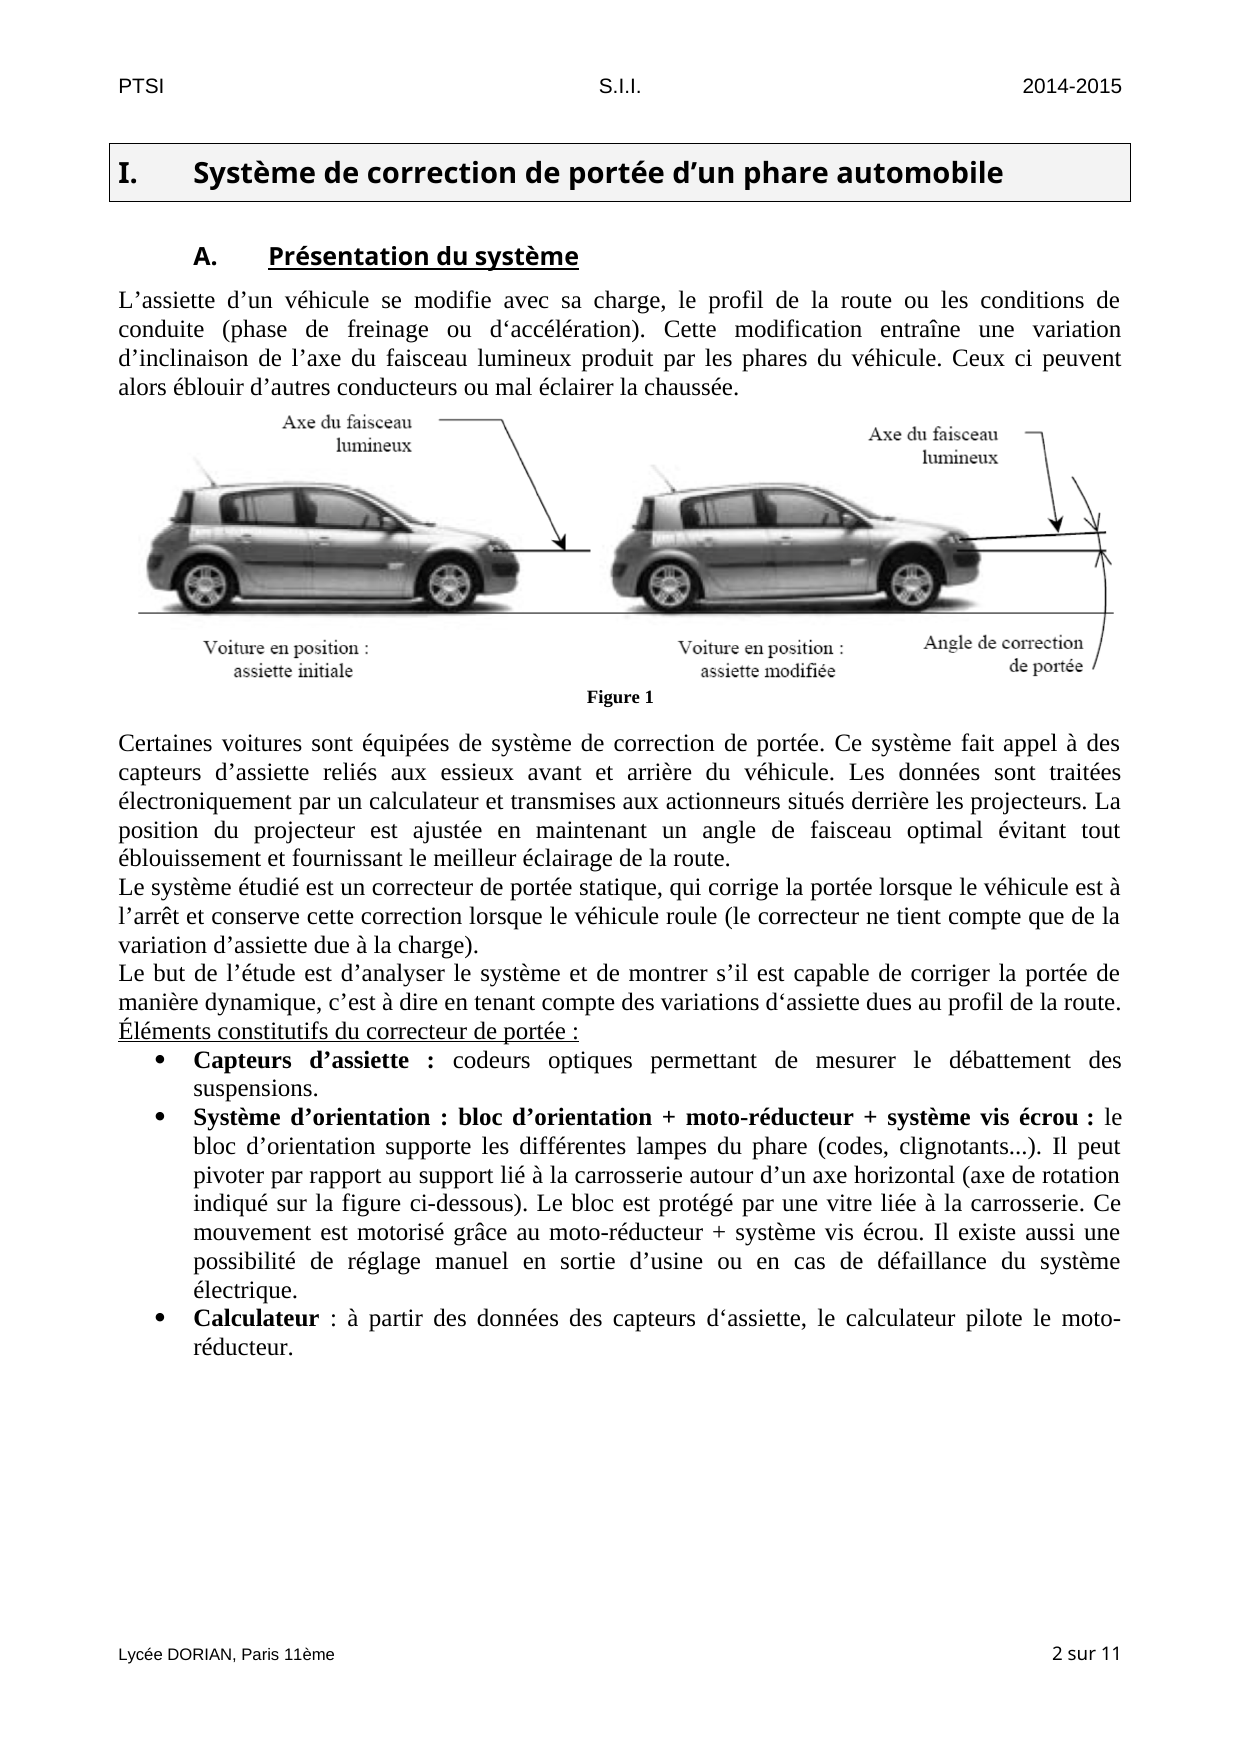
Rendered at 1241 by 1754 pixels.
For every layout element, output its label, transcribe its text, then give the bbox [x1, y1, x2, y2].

list Système d’orientation : bloc d’orientation + moto-réducteur + système vis écrou : le bloc d’orientation supporte les différentes lampes du phare (codes, clignotants...). Il peut pivoter par rapport au support lié à la carrosserie autour d’un axe horizontal (axe de rotation indiqué sur la figure ci-dessous). Le bloc est protégé par une vitre liée à la carrosserie. Ce mouvement est motorisé grâce au moto-réducteur + système vis écrou. Il existe aussi une possibilité de réglage manuel en sortie d’usine ou en cas de défaillance du système électrique. [156, 1102, 1122, 1303]
picture [118, 400, 1123, 687]
list Capteurs d’assiette : codeurs optiques permettant de mesurer le débattement des suspensions. [156, 1045, 1122, 1102]
text Éléments constitutifs du correcteur de portée : [118, 1016, 1122, 1045]
list Calculateur : à partir des données des capteurs d‘assiette, le calculateur pilote le moto-réducteur. [156, 1303, 1122, 1361]
text Certaines voitures sont équipées de système de correction de portée. Ce système fait appel à des capteurs d’assiette reliés aux essieux avant et arrière du véhicule. Les données sont traitées électroniquement par un calculateur et transmises aux actionneurs situés derrière les projecteurs. La position du projecteur est ajustée en maintenant un angle de faisceau optimal évitant tout éblouissement et fournissant le meilleur éclairage de la route. [118, 728, 1122, 872]
subtitle Présentation du système [193, 239, 1122, 273]
subtitle Système de correction de portée d’un phare automobile [110, 144, 1130, 201]
text Le système étudié est un correcteur de portée statique, qui corrige la portée lorsque le véhicule est à l’arrêt et conserve cette correction lorsque le véhicule roule (le correcteur ne tient compte que de la variation d’assiette due à la charge). [118, 872, 1122, 958]
text Le but de l’étude est d’analyser le système et de montrer s’il est capable de corriger la portée de manière dynamique, c’est à dire en tenant compte des variations d‘assiette dues au profil de la route. [118, 958, 1122, 1016]
text L’assiette d’un véhicule se modifie avec sa charge, le profil de la route ou les conditions de conduite (phase de freinage ou d‘accélération). Cette modification entraîne une variation d’inclinaison de l’axe du faisceau lumineux produit par les phares du véhicule. Ceux ci peuvent alors éblouir d’autres conducteurs ou mal éclairer la chaussée. [118, 286, 1122, 400]
